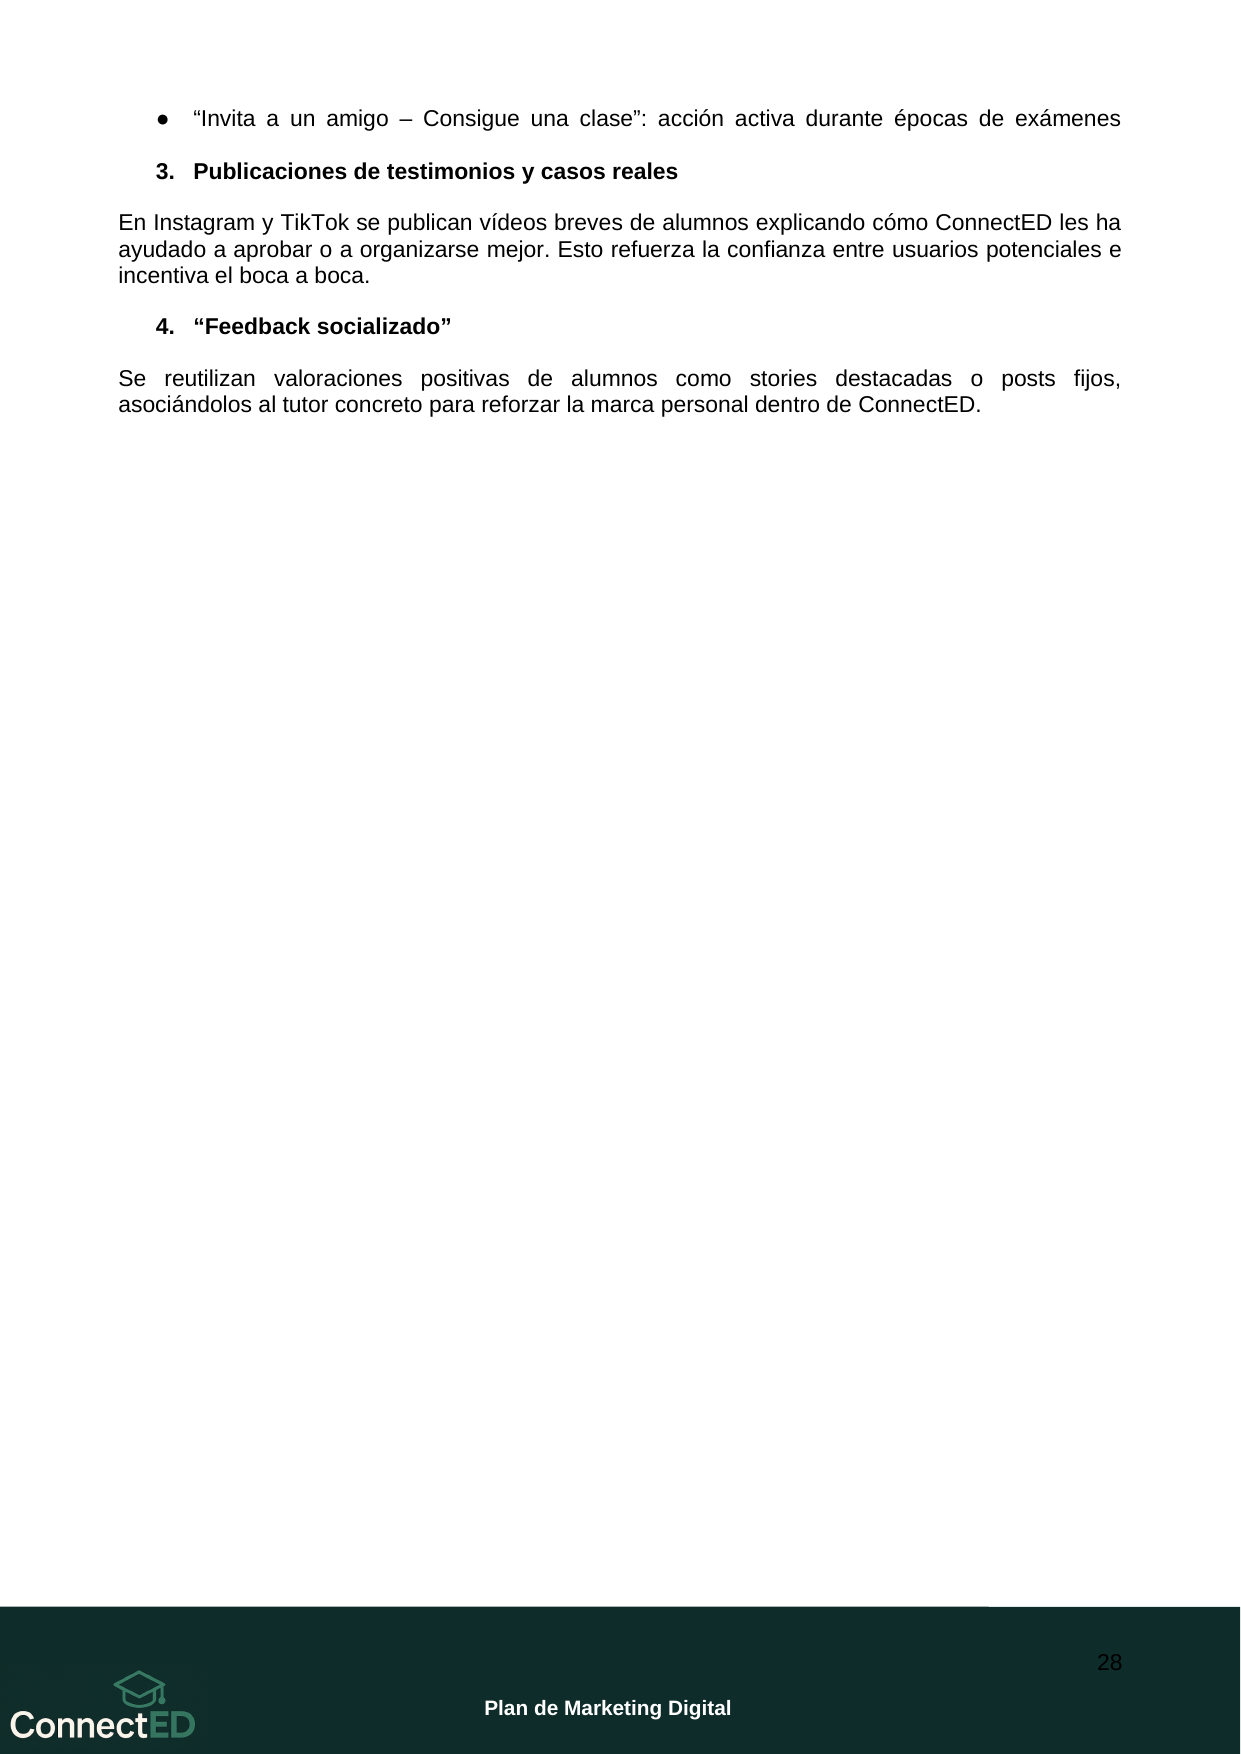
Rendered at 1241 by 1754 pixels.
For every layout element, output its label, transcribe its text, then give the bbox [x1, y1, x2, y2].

picture [0, 1664, 208, 1750]
text Se reutilizan valoraciones positivas de alumnos como stories destacadas o posts fijos, asociándolos al tutor concreto para reforzar la marca personal dentro de ConnectED. [118, 365, 1122, 417]
list “Invita a un amigo – Consigue una clase”: acción activa durante épocas de exámenes [156, 105, 1122, 158]
list Publicaciones de testimonios y casos reales [156, 158, 1122, 184]
text En Instagram y TikTok se publican vídeos breves de alumnos explicando cómo ConnectED les ha ayudado a aprobar o a organizarse mejor. Esto refuerza la confianza entre usuarios potenciales e incentiva el boca a boca. [118, 209, 1122, 288]
list “Feedback socializado” [156, 313, 1122, 340]
